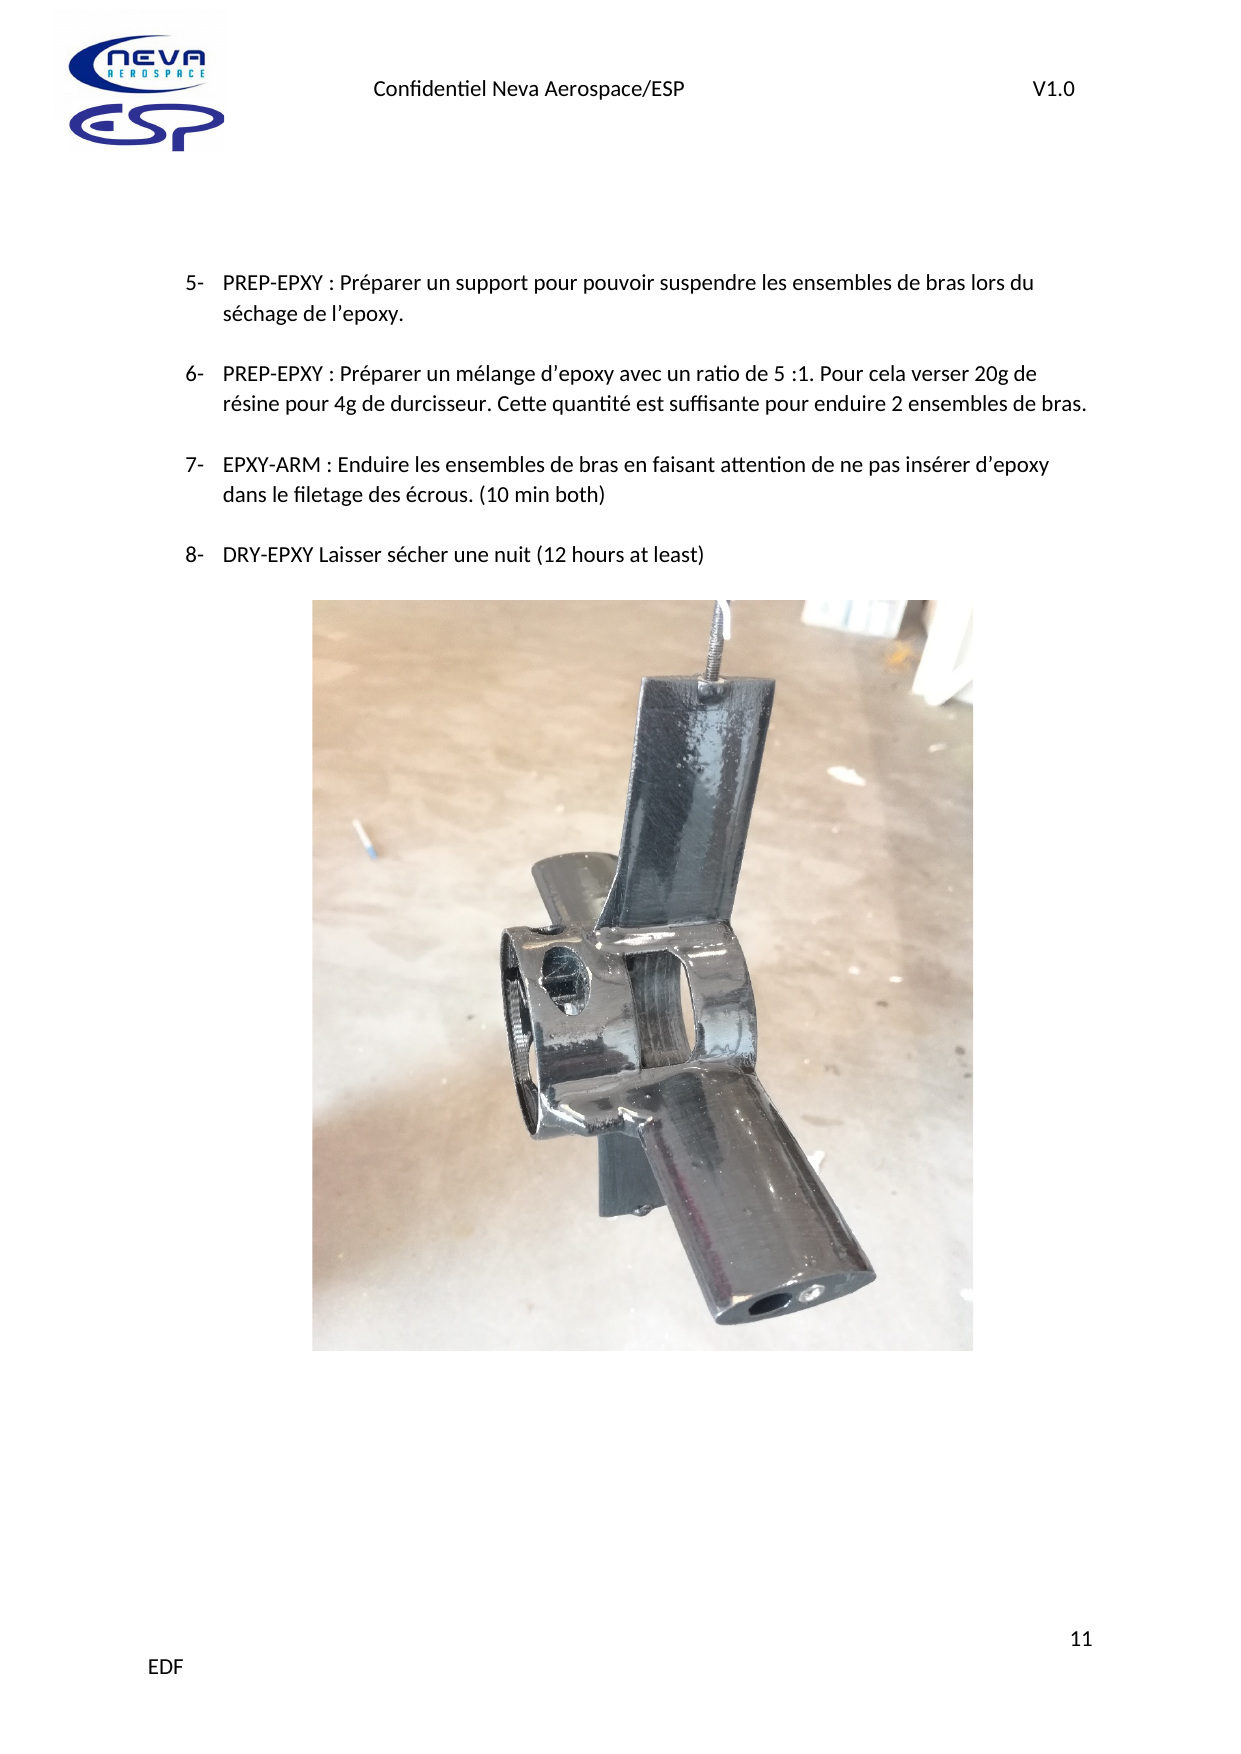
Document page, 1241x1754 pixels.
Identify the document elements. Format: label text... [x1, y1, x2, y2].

picture [312, 600, 974, 1351]
picture [53, 9, 229, 152]
list PREP-EPXY : Préparer un support pour pouvoir suspendre les ensembles de bras lors du séchage de l’epoxy. [185, 268, 1093, 327]
list EPXY-ARM : Enduire les ensembles de bras en faisant attention de ne pas insérer d’epoxy dans le filetage des écrous. (10 min both) [185, 450, 1093, 508]
list PREP-EPXY : Préparer un mélange d’epoxy avec un ratio de 5 :1. Pour cela verser 20g de résine pour 4g de durcisseur. Cette quantité est suffisante pour enduire 2 ensembles de bras. [185, 359, 1093, 417]
list DRY-EPXY Laisser sécher une nuit (12 hours at least) [185, 540, 1093, 568]
